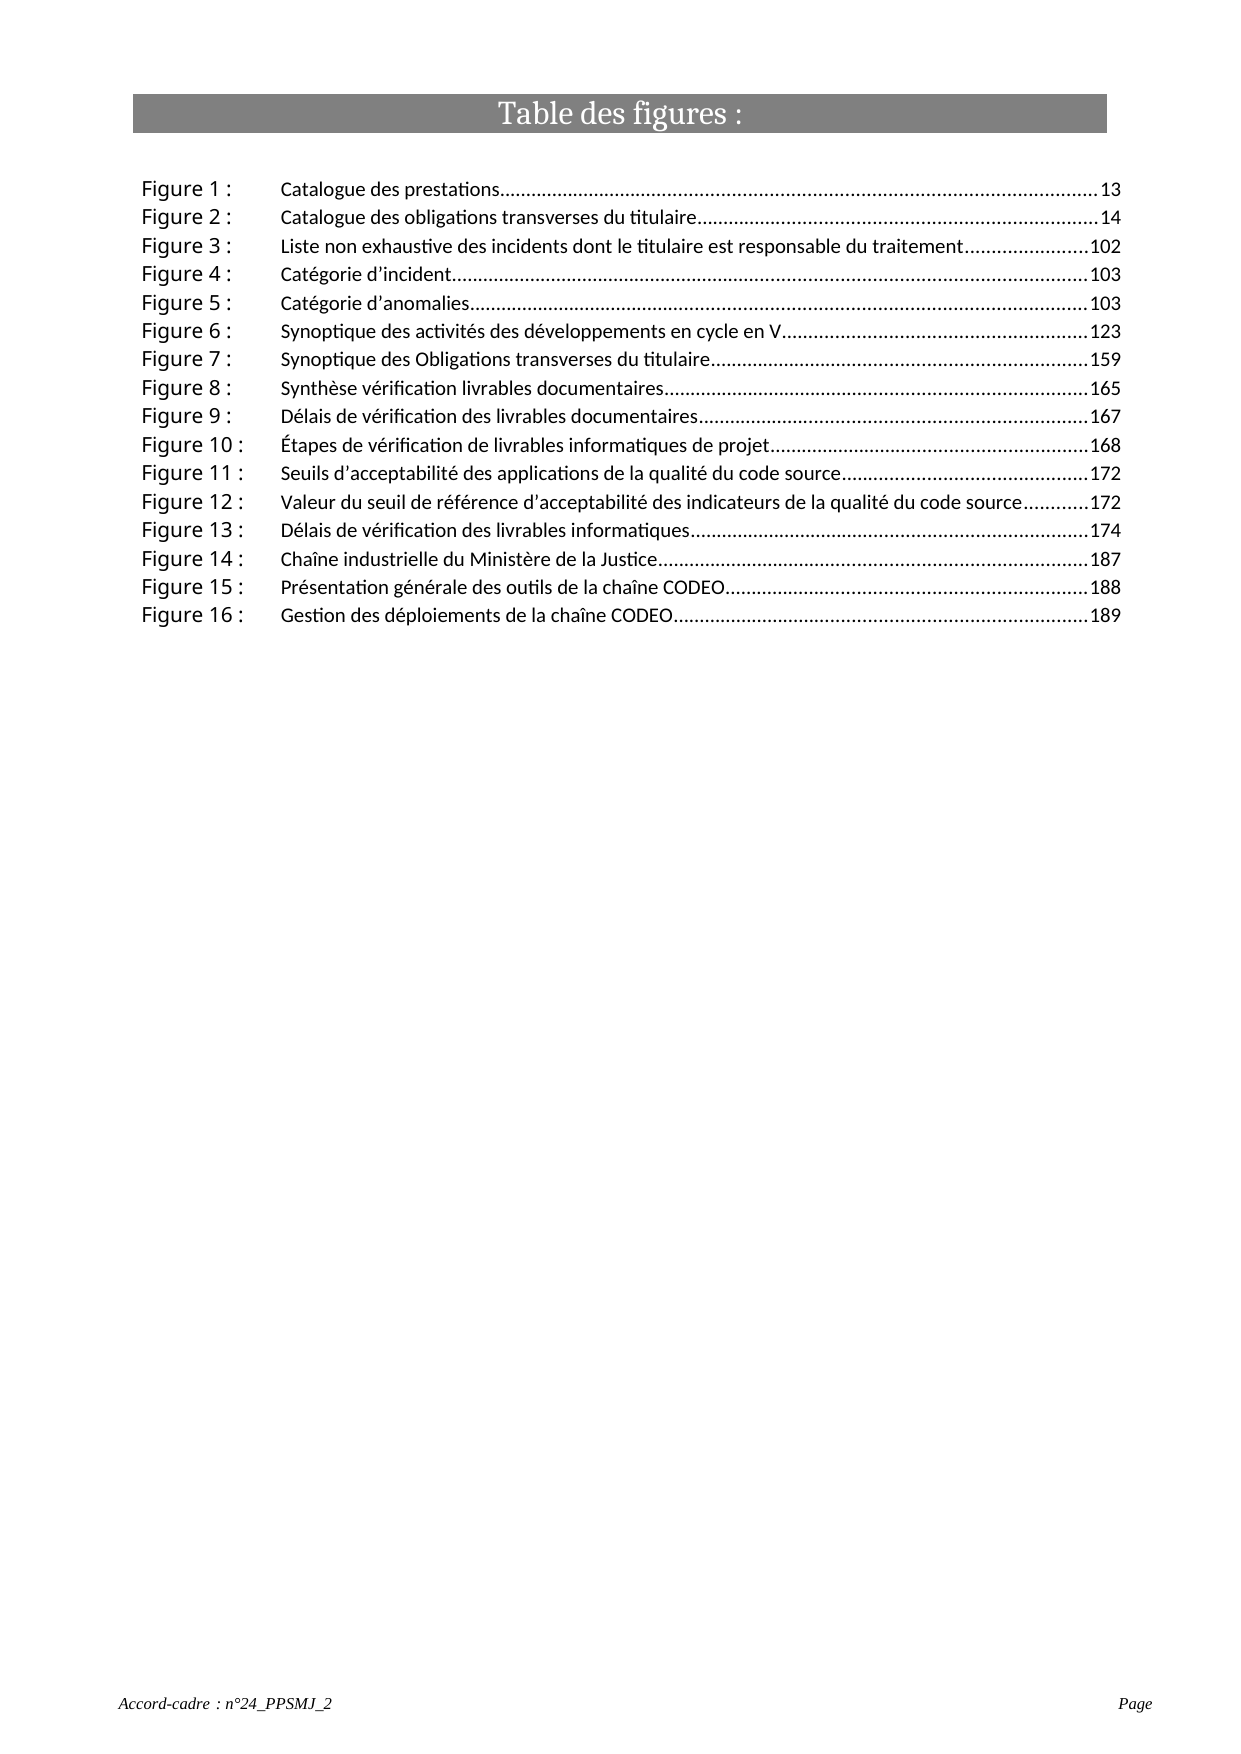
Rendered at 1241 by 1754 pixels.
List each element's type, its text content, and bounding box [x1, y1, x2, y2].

text Figure 9 : Délais de vérification des livrables documentaires 167 [141, 401, 1122, 430]
text Figure 3 : Liste non exhaustive des incidents dont le titulaire est responsable du traitement 102 [141, 231, 1122, 259]
text Figure 12 : Valeur du seuil de référence d’acceptabilité des indicateurs de la qualité du code source 172 [141, 487, 1122, 515]
text Figure 14 : Chaîne industrielle du Ministère de la Justice 187 [141, 544, 1122, 572]
text Figure 11 : Seuils d’acceptabilité des applications de la qualité du code source 172 [141, 458, 1122, 487]
text Figure 4 : Catégorie d’incident 103 [141, 259, 1122, 288]
text Figure 2 : Catalogue des obligations transverses du titulaire 14 [141, 202, 1122, 231]
text Figure 6 : Synoptique des activités des développements en cycle en V 123 [141, 316, 1122, 344]
text Figure 15 : Présentation générale des outils de la chaîne CODEO 188 [141, 572, 1122, 601]
text Table des figures : [133, 94, 1107, 133]
text Figure 10 : Étapes de vérification de livrables informatiques de projet 168 [141, 430, 1122, 458]
text Figure 8 : Synthèse vérification livrables documentaires 165 [141, 373, 1122, 401]
text Figure 13 : Délais de vérification des livrables informatiques 174 [141, 515, 1122, 544]
text Figure 5 : Catégorie d’anomalies 103 [141, 288, 1122, 316]
text Figure 1 : Catalogue des prestations 13 [141, 174, 1122, 202]
text Figure 7 : Synoptique des Obligations transverses du titulaire 159 [141, 344, 1122, 373]
text Figure 16 : Gestion des déploiements de la chaîne CODEO 189 [141, 601, 1122, 629]
